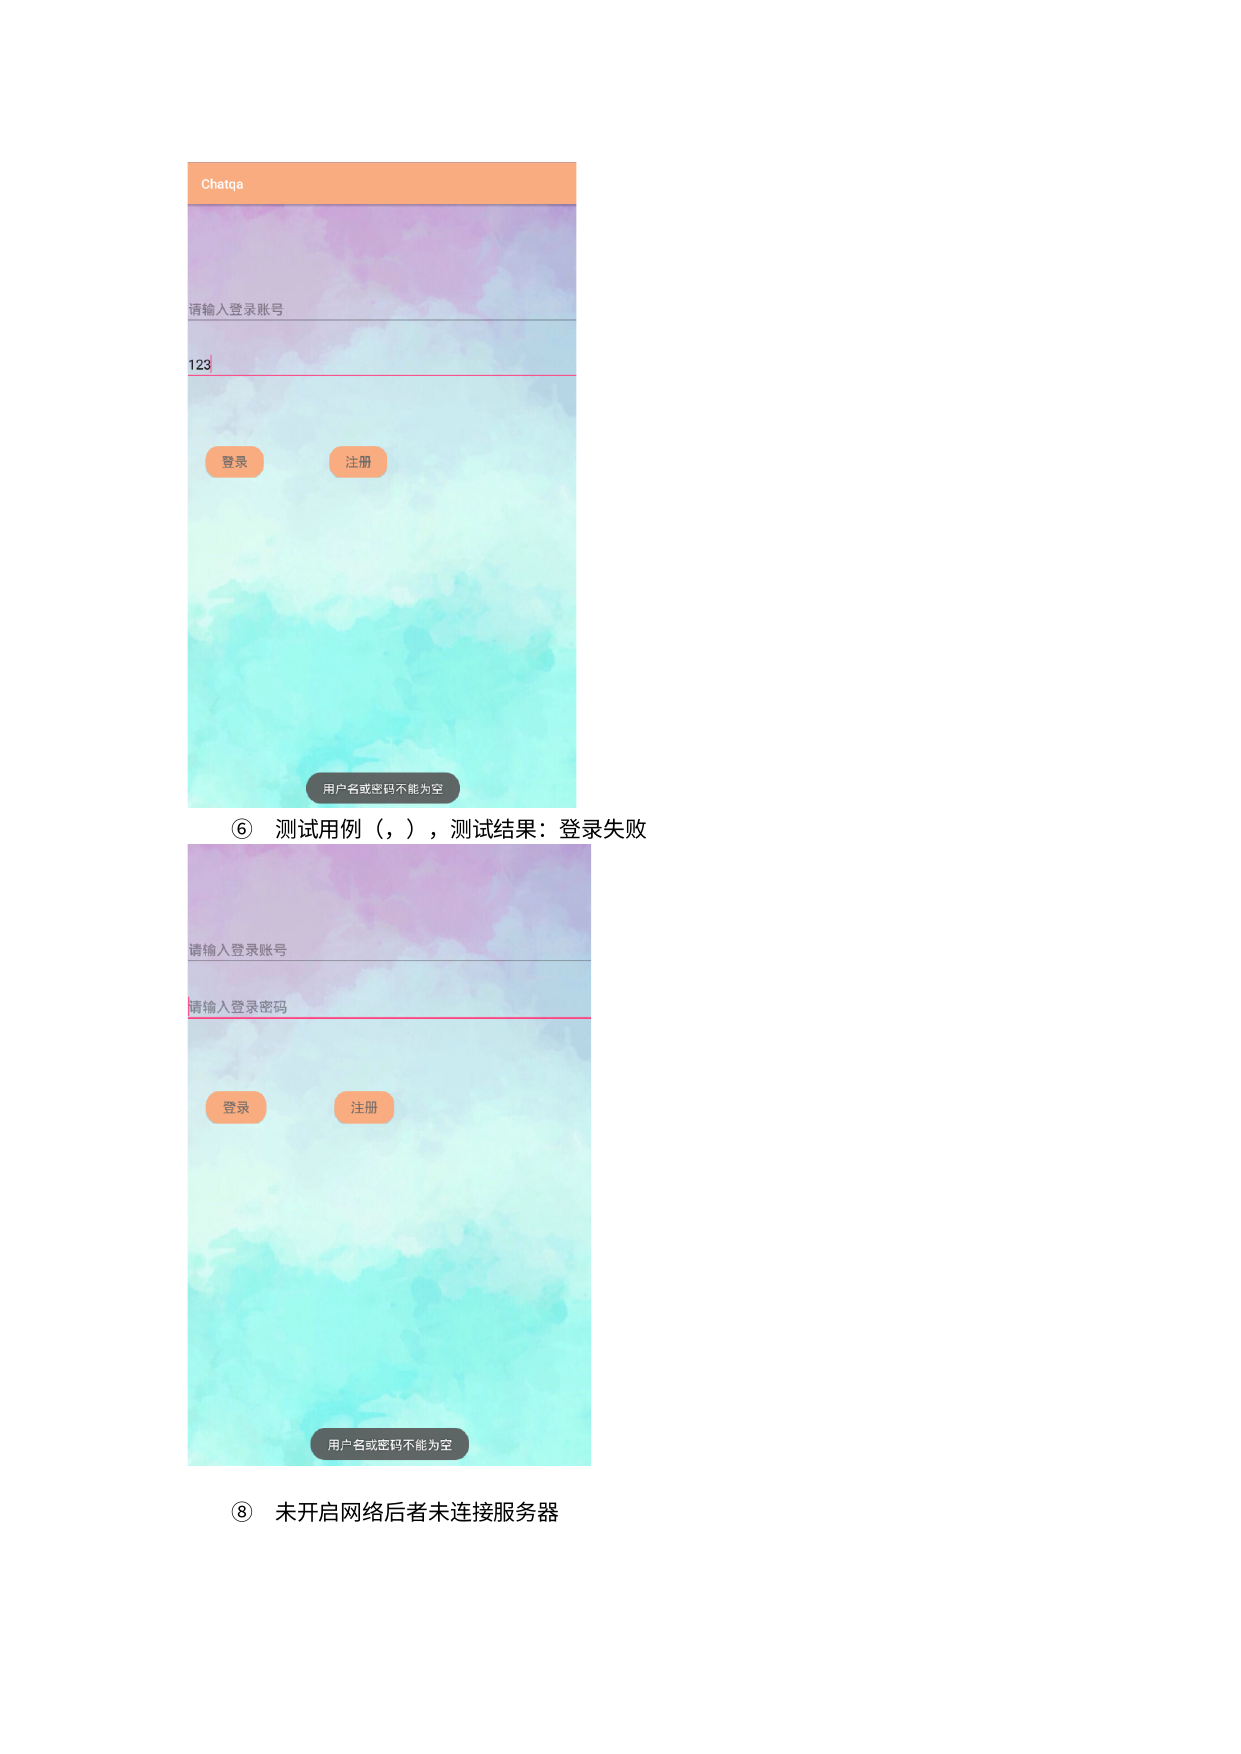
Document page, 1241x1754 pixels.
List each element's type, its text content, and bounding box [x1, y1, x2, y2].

picture [187, 844, 592, 1466]
list 未开启网络后者未连接服务器 [187, 1494, 1053, 1527]
list 测试用例（，），测试结果：登录失败 [187, 812, 1053, 844]
picture [187, 162, 577, 808]
